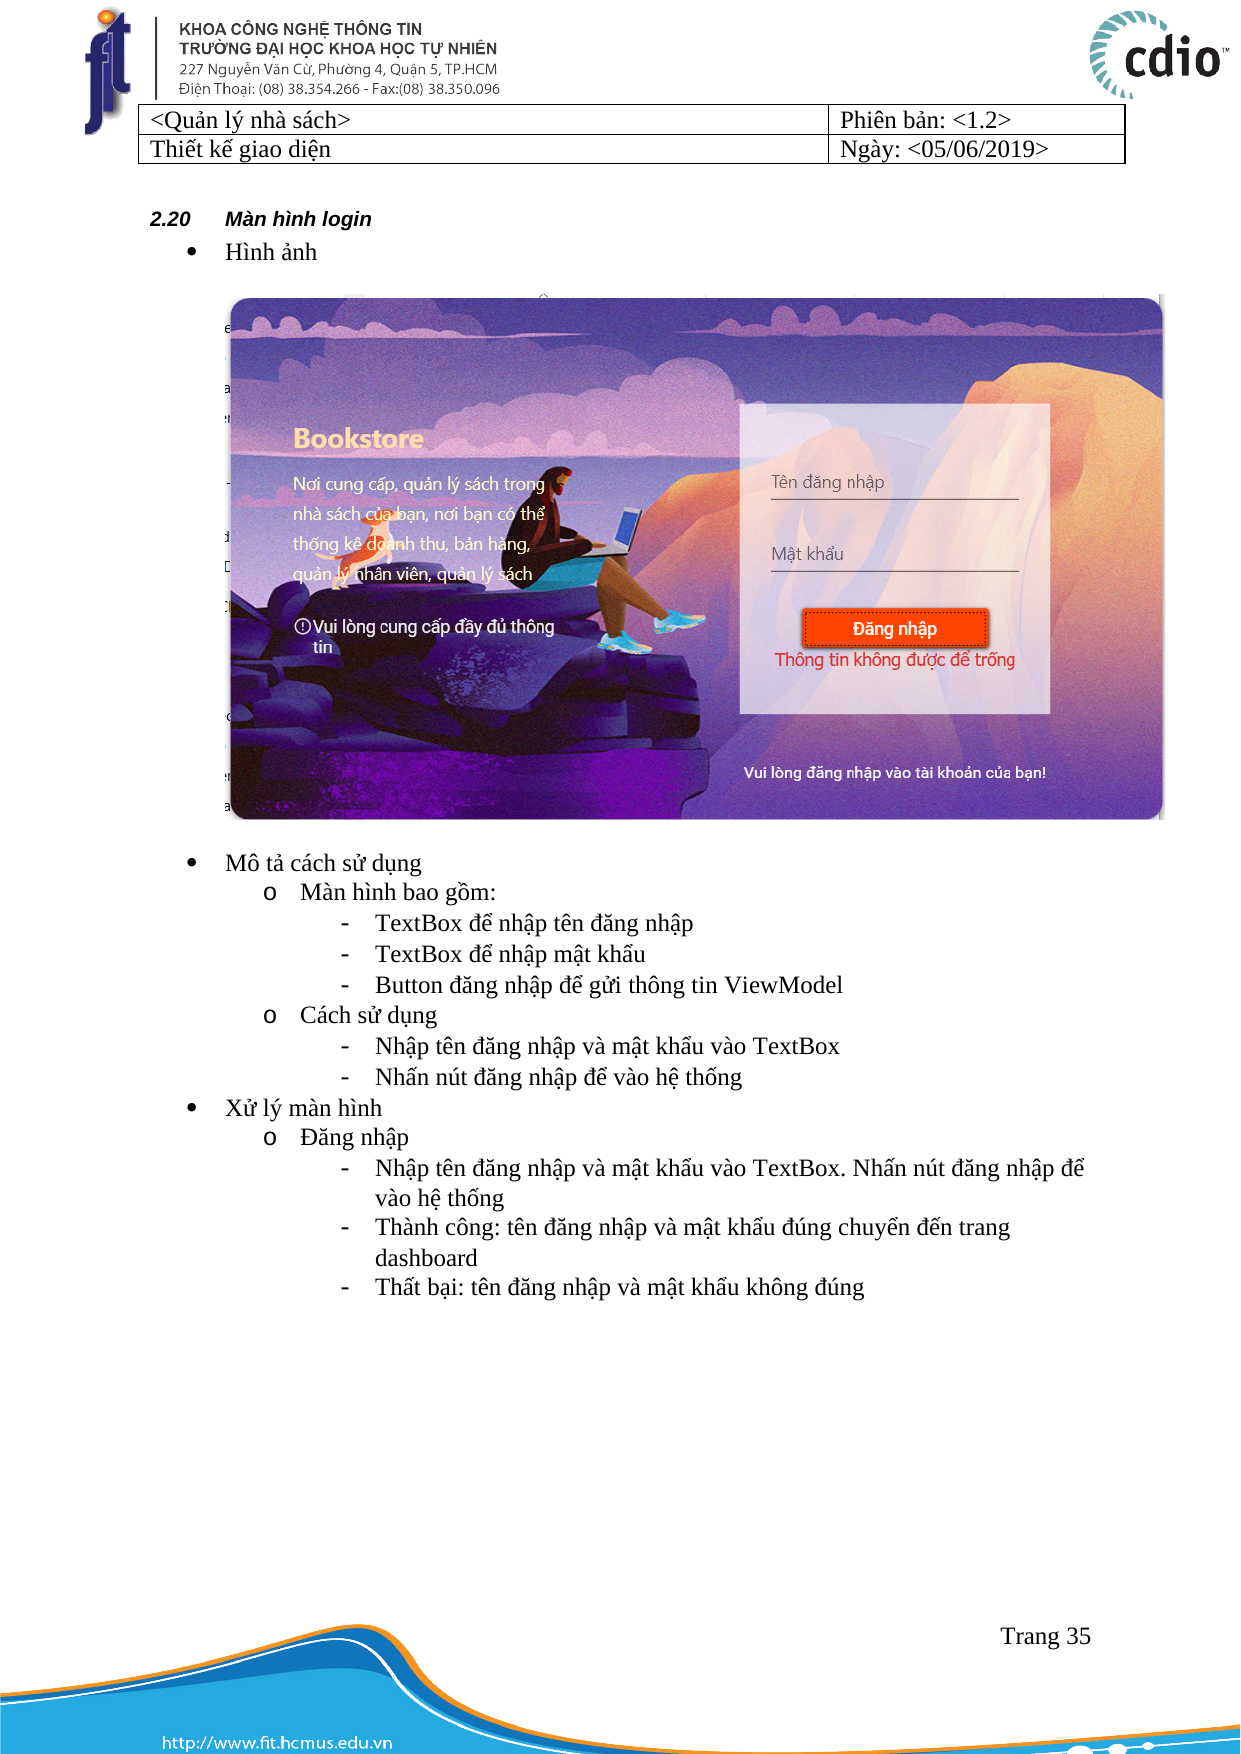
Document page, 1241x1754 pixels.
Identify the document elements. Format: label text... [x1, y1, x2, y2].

list Màn hình bao gồm: [262, 877, 1090, 908]
list TextBox để nhập mật khẩu [337, 939, 1090, 970]
list Xử lý màn hình [187, 1093, 1090, 1122]
list Thành công: tên đăng nhập và mật khẩu đúng chuyển đến trang dashboard [337, 1212, 1090, 1272]
picture [829, 105, 1124, 134]
list Button đăng nhập để gửi thông tin ViewModel [337, 970, 1090, 1001]
list Thất bại: tên đăng nhập và mật khẩu không đúng [337, 1272, 1090, 1303]
list Hình ảnh [187, 237, 1090, 266]
picture [139, 105, 828, 134]
picture [139, 135, 828, 159]
picture [225, 294, 1166, 820]
list TextBox để nhập tên đăng nhập [337, 908, 1090, 939]
list Nhập tên đăng nhập và mật khẩu vào TextBox. Nhấn nút đăng nhập để vào hệ thống [337, 1153, 1090, 1212]
list Mô tả cách sử dụng [187, 848, 1090, 877]
picture [0, 1621, 1241, 1754]
list Nhấn nút đăng nhập để vào hệ thống [337, 1062, 1090, 1093]
picture [61, 0, 1241, 159]
list Nhập tên đăng nhập và mật khẩu vào TextBox [337, 1031, 1090, 1062]
picture [829, 135, 1124, 159]
list Đăng nhập [262, 1122, 1090, 1153]
list Cách sử dụng [262, 1001, 1090, 1031]
subtitle Màn hình login [150, 206, 1090, 231]
